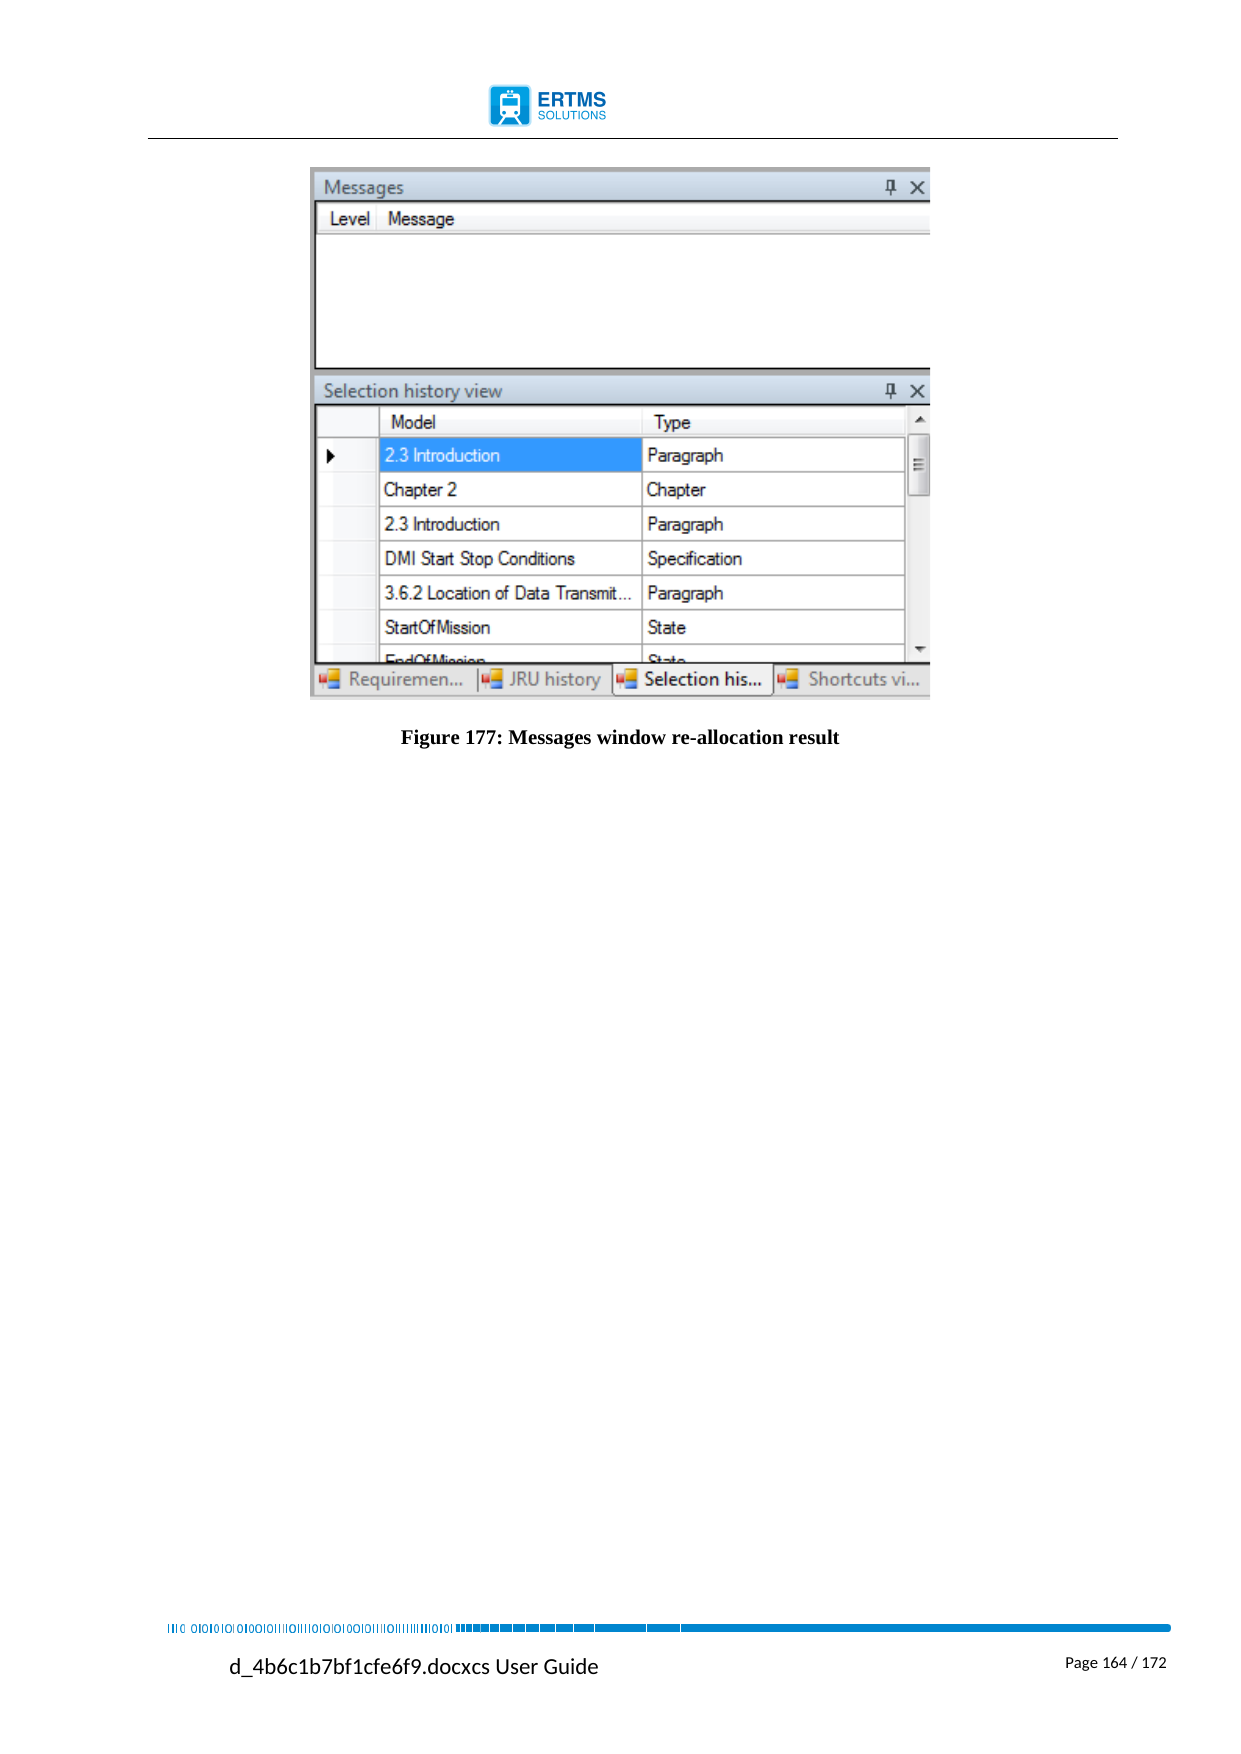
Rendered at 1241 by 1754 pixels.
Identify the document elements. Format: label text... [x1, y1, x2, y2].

picture [310, 167, 931, 700]
picture [477, 73, 617, 138]
picture [167, 1624, 1171, 1633]
